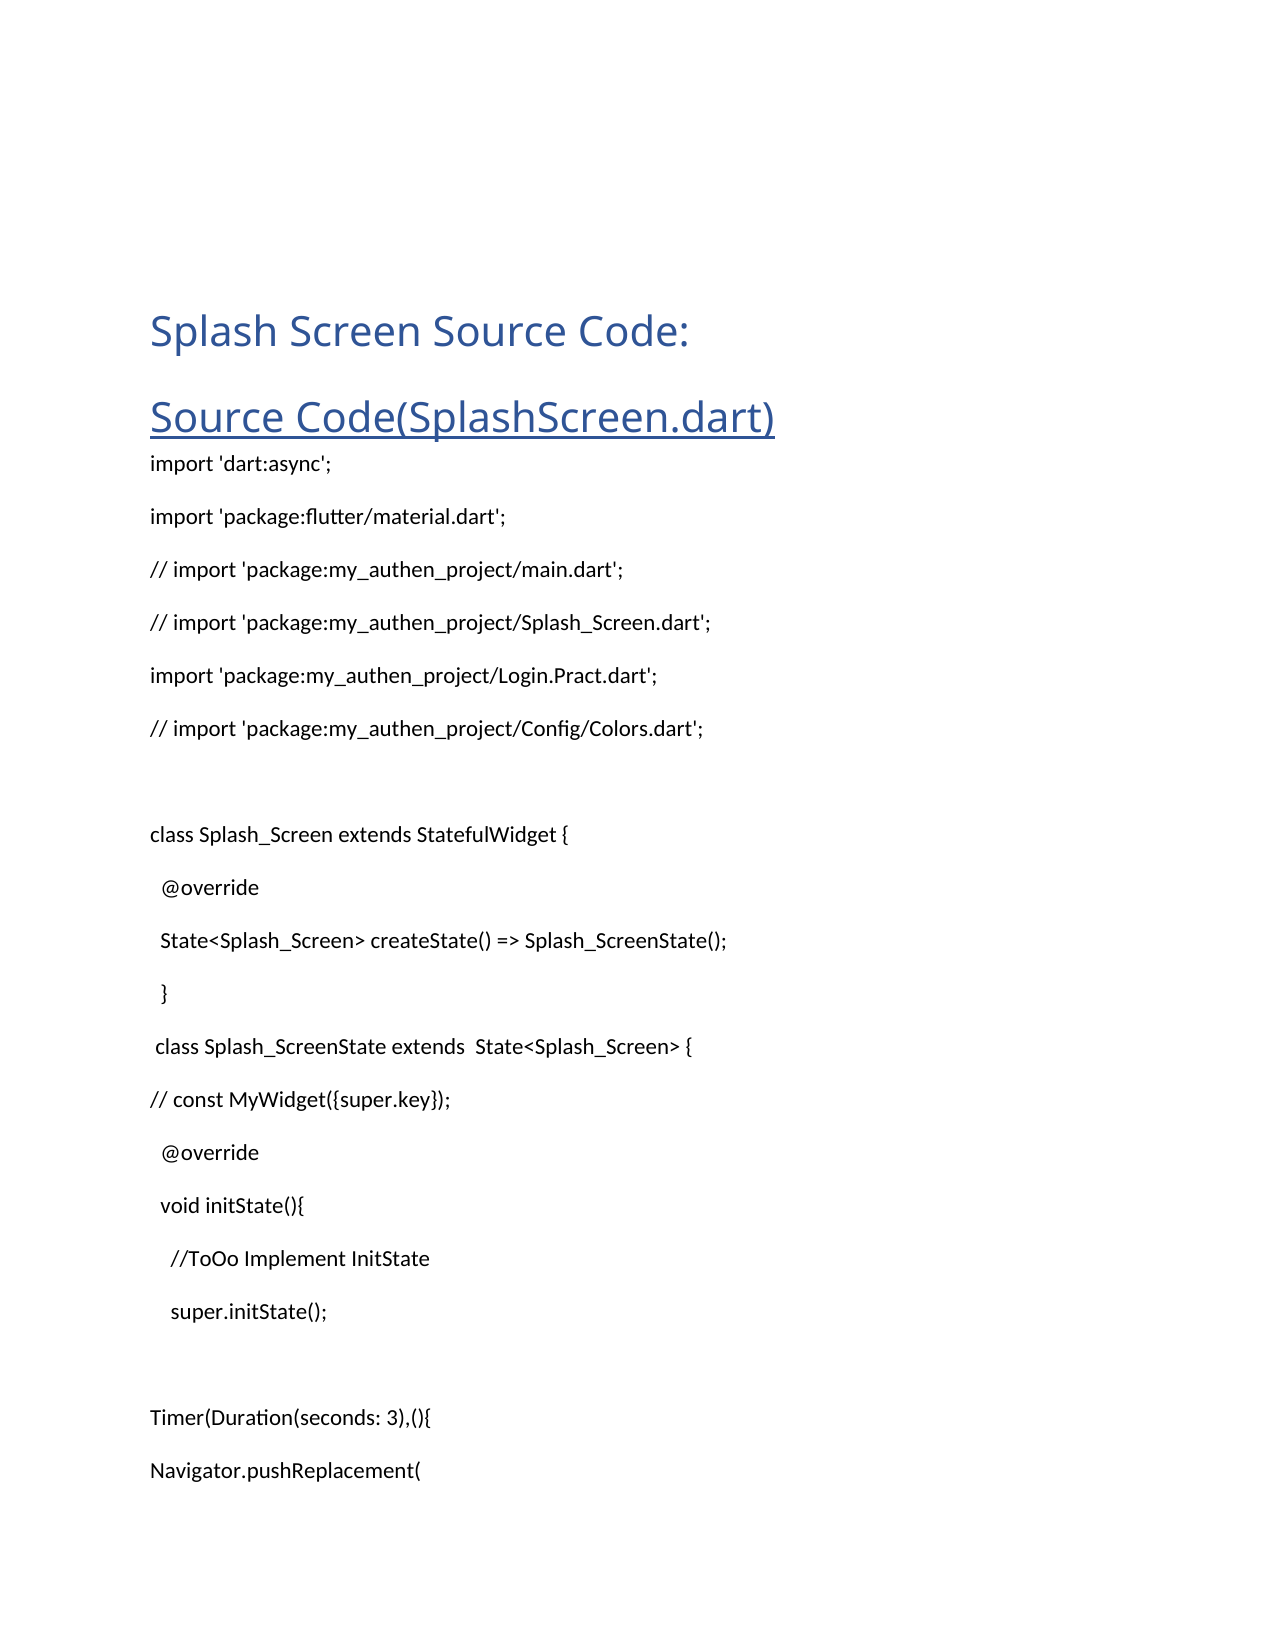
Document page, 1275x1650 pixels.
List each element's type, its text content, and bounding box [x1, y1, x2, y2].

text // import 'package:my_authen_project/Config/Colors.dart'; [150, 714, 1125, 742]
subtitle Splash Screen Source Code: [150, 301, 1125, 358]
text @override [150, 1138, 1125, 1166]
text super.initState(); [150, 1297, 1125, 1325]
text // import 'package:my_authen_project/main.dart'; [150, 555, 1125, 583]
text Timer(Duration(seconds: 3),(){ [150, 1403, 1125, 1431]
text } [150, 979, 1125, 1007]
text // import 'package:my_authen_project/Splash_Screen.dart'; [150, 608, 1125, 636]
text Navigator.pushReplacement( [150, 1456, 1125, 1484]
subtitle Source Code(SplashScreen.dart) [150, 388, 1125, 444]
text void initState(){ [150, 1191, 1125, 1219]
text import 'package:flutter/material.dart'; [150, 502, 1125, 530]
text State<Splash_Screen> createState() => Splash_ScreenState(); [150, 926, 1125, 954]
text @override [150, 873, 1125, 901]
text class Splash_Screen extends StatefulWidget { [150, 820, 1125, 848]
text import 'package:my_authen_project/Login.Pract.dart'; [150, 661, 1125, 689]
text class Splash_ScreenState extends State<Splash_Screen> { [150, 1032, 1125, 1060]
text import 'dart:async'; [150, 449, 1125, 477]
text // const MyWidget({super.key}); [150, 1085, 1125, 1113]
text //ToOo Implement InitState [150, 1244, 1125, 1272]
